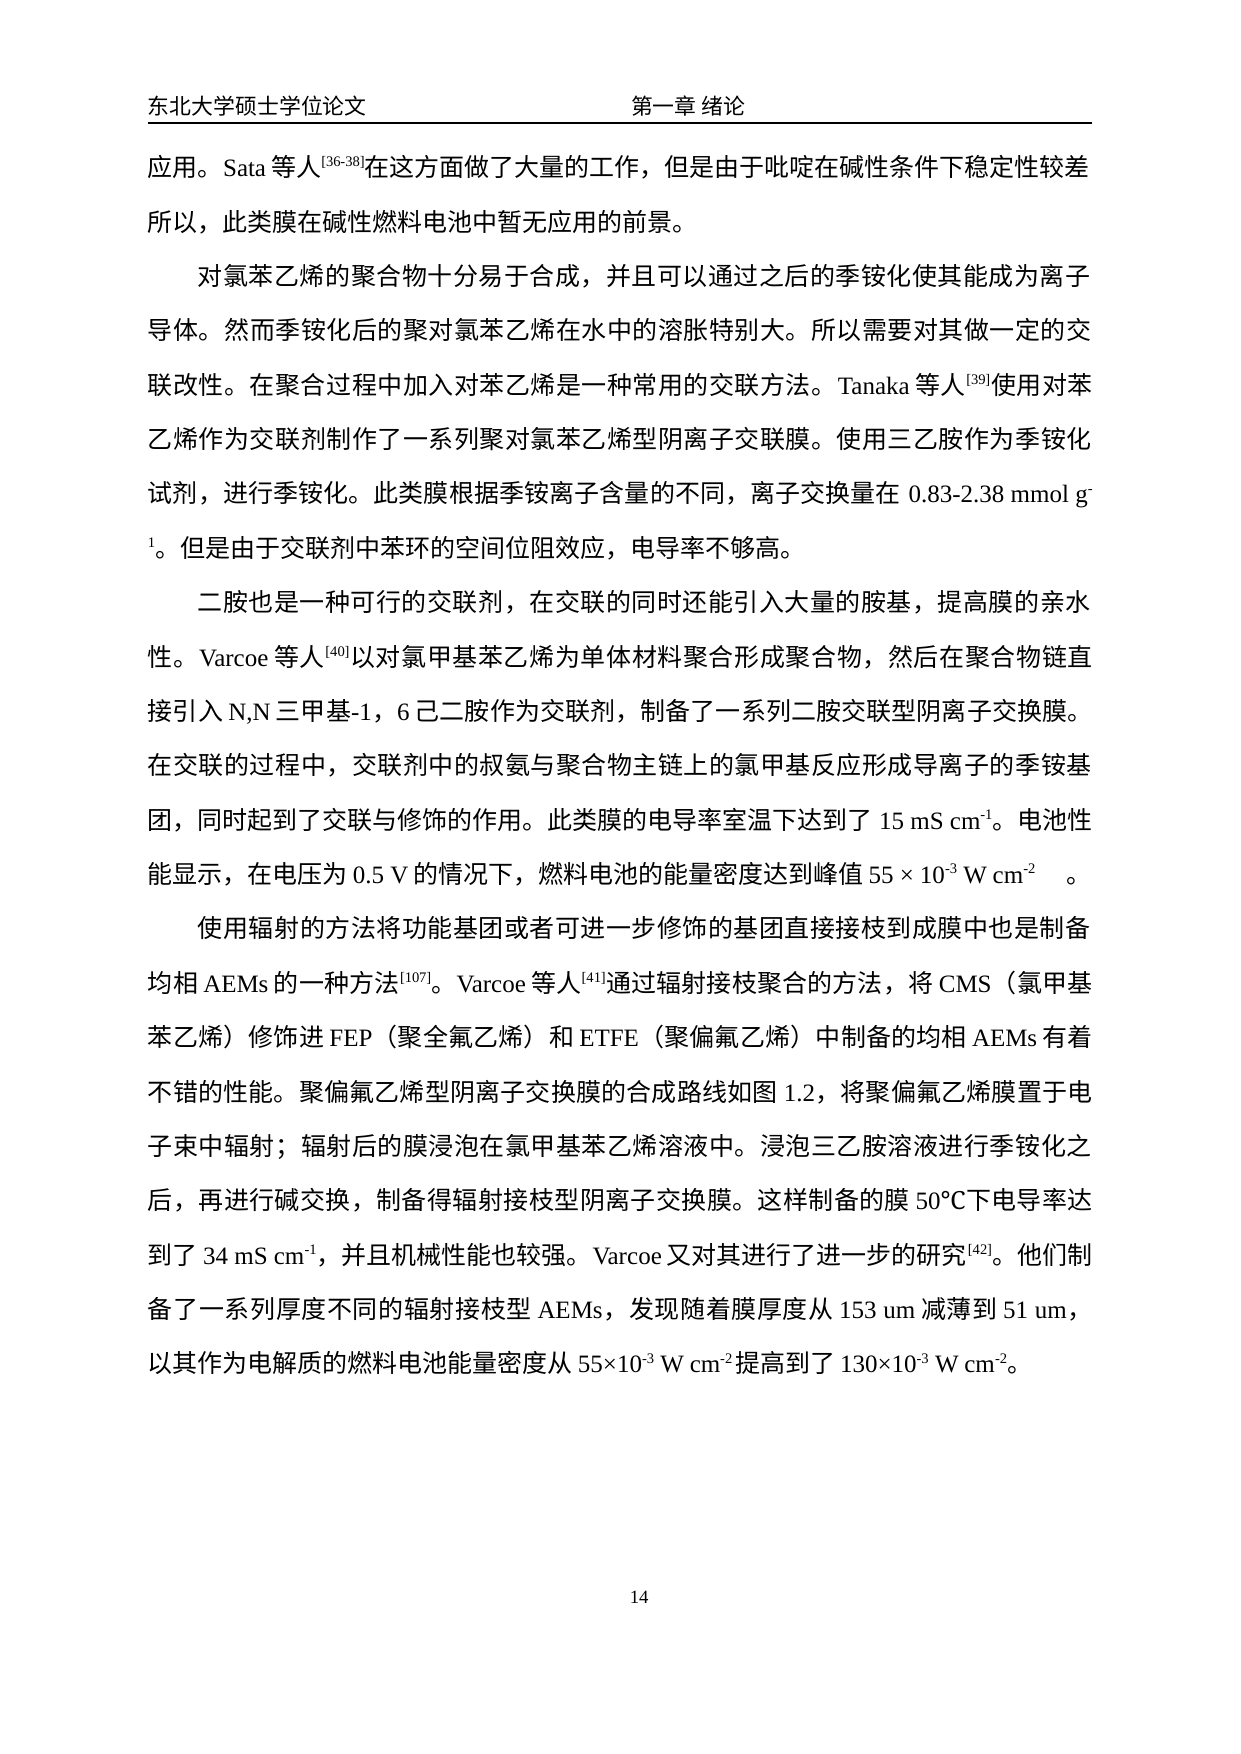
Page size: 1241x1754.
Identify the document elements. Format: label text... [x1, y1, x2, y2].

text 对氯苯乙烯的聚合物十分易于合成，并且可以通过之后的季铵化使其能成为离子导体。然而季铵化后的聚对氯苯乙烯在水中的溶胀特别大。所以需要对其做一定的交联改性。在聚合过程中加入对苯乙烯是一种常用的交联方法。Tanaka等人[39]使用对苯乙烯作为交联剂制作了一系列聚对氯苯乙烯型阴离子交联膜。使用三乙胺作为季铵化试剂，进行季铵化。此类膜根据季铵离子含量的不同，离子交换量在0.83-2.38 mmol g-1。但是由于交联剂中苯环的空间位阻效应，电导率不够高。 [148, 256, 1092, 564]
text 使用辐射的方法将功能基团或者可进一步修饰的基团直接接枝到成膜中也是制备均相AEMs的一种方法[107]。Varcoe等人[41]通过辐射接枝聚合的方法，将CMS（氯甲基苯乙烯）修饰进FEP（聚全氟乙烯）和ETFE（聚偏氟乙烯）中制备的均相AEMs有着不错的性能。聚偏氟乙烯型阴离子交换膜的合成路线如图1.2，将聚偏氟乙烯膜置于电子束中辐射；辐射后的膜浸泡在氯甲基苯乙烯溶液中。浸泡三乙胺溶液进行季铵化之后，再进行碱交换，制备得辐射接枝型阴离子交换膜。这样制备的膜50℃下电导率达到了34 mS cm-1，并且机械性能也较强。Varcoe又对其进行了进一步的研究[42]。他们制备了一系列厚度不同的辐射接枝型AEMs，发现随着膜厚度从153 um减薄到51 um，以其作为电解质的燃料电池能量密度从55×10-3 W cm-2提高到了130×10-3 W cm-2。 [148, 909, 1092, 1380]
text 二胺也是一种可行的交联剂，在交联的同时还能引入大量的胺基，提高膜的亲水性。Varcoe等人[40]以对氯甲基苯乙烯为单体材料聚合形成聚合物，然后在聚合物链直接引入N,N三甲基-1，6己二胺作为交联剂，制备了一系列二胺交联型阴离子交换膜。在交联的过程中，交联剂中的叔氨与聚合物主链上的氯甲基反应形成导离子的季铵基团，同时起到了交联与修饰的作用。此类膜的电导率室温下达到了15 mS cm-1。电池性能显示，在电压为0.5 V的情况下，燃料电池的能量密度达到峰值55 × 10-3 W cm-2 。 [148, 583, 1092, 891]
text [148, 148, 1092, 238]
